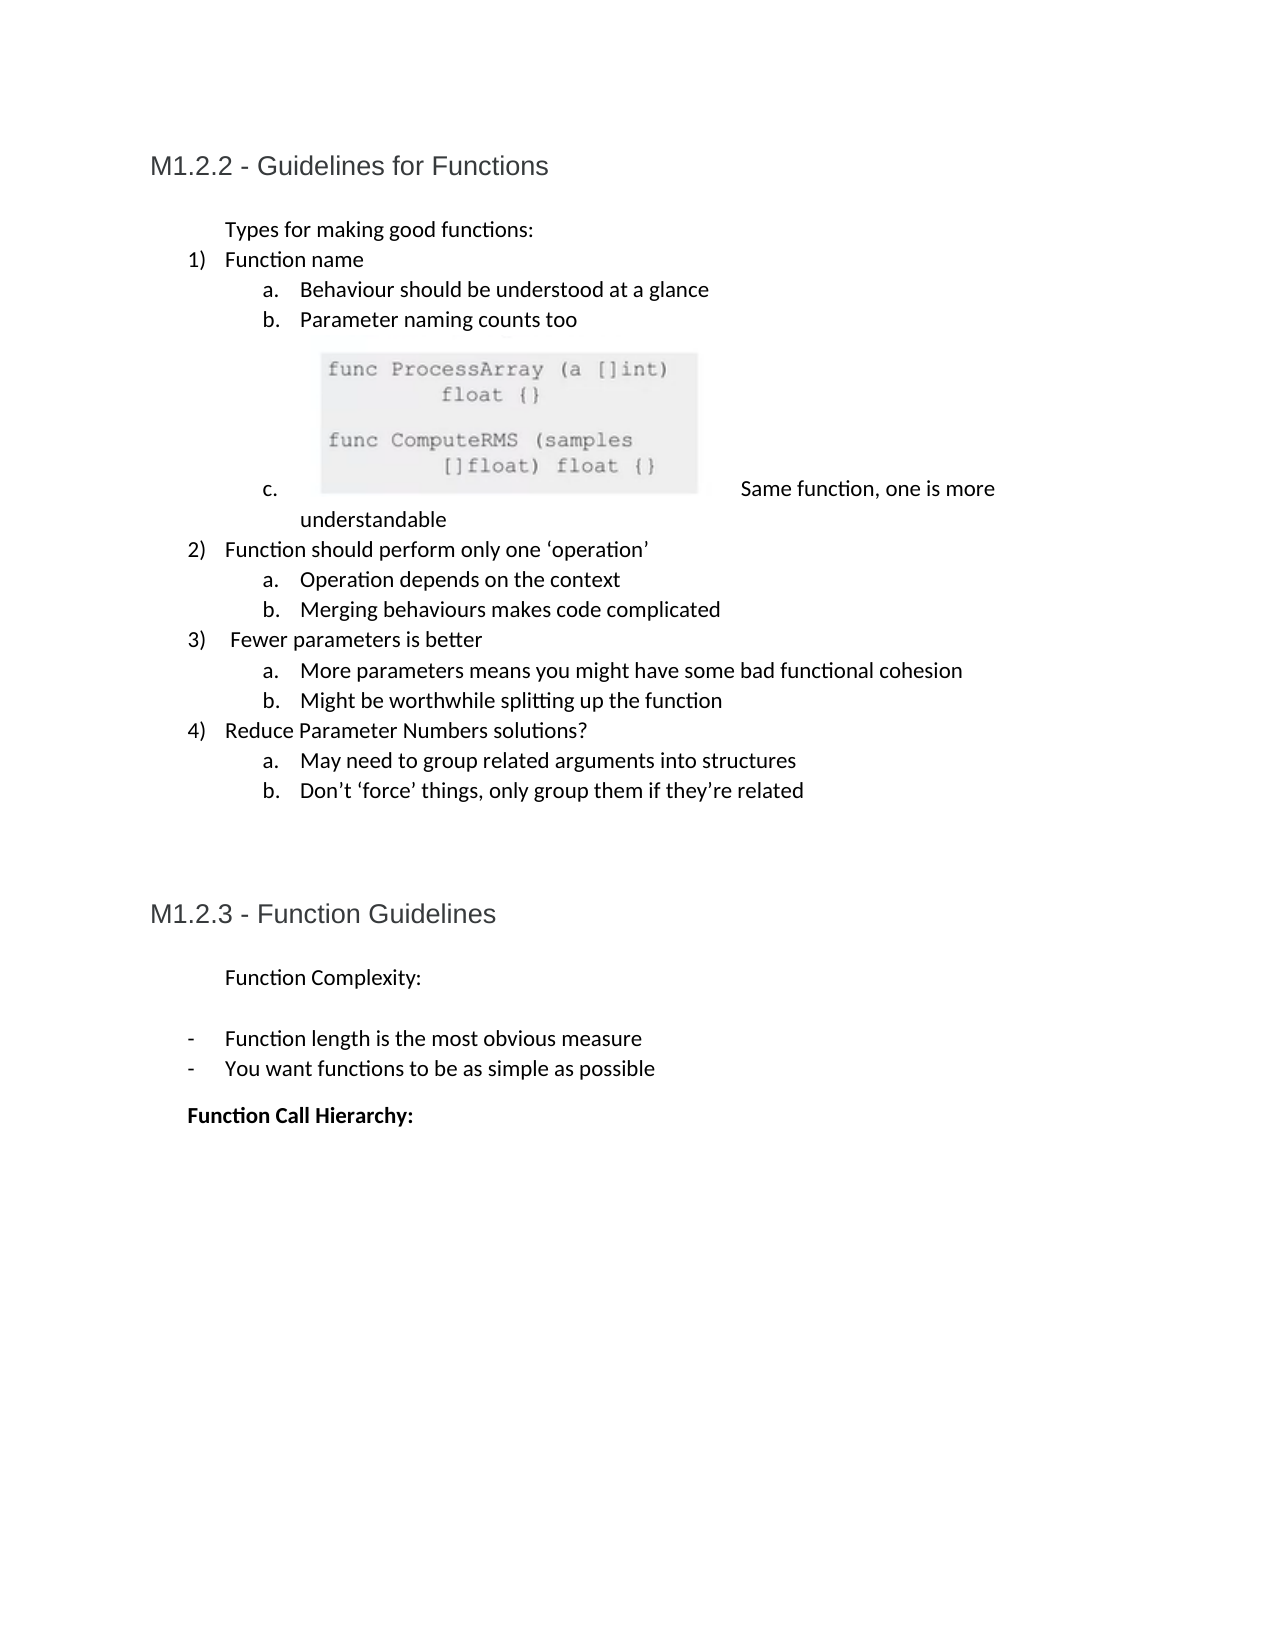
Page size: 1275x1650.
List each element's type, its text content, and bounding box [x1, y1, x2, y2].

list More parameters means you might have some bad functional cohesion [262, 656, 1125, 684]
list Behaviour should be understood at a glance [262, 275, 1125, 303]
list Function length is the most obvious measure [187, 1024, 1125, 1052]
list Operation depends on the context [262, 565, 1125, 593]
subtitle M1.2.3 - Function Guidelines [150, 898, 1125, 930]
list Types for making good functions: [225, 215, 1125, 243]
list Function should perform only one ‘operation’ [187, 535, 1125, 563]
list Function name [187, 245, 1125, 273]
list Might be worthwhile splitting up the function [262, 686, 1125, 714]
list Function Complexity: [225, 963, 1125, 991]
text Function Call Hierarchy: [187, 1101, 1125, 1129]
picture [300, 335, 741, 497]
list Fewer parameters is better [187, 626, 1125, 653]
subtitle M1.2.2 - Guidelines for Functions [150, 150, 1125, 181]
list Parameter naming counts too [262, 306, 1125, 334]
list Don’t ‘force’ things, only group them if they’re related [262, 777, 1125, 804]
list Reduce Parameter Numbers solutions? [187, 716, 1125, 744]
list Merging behaviours makes code complicated [262, 595, 1125, 623]
list May need to group related arguments into structures [262, 746, 1125, 774]
list You want functions to be as simple as possible [187, 1054, 1125, 1082]
